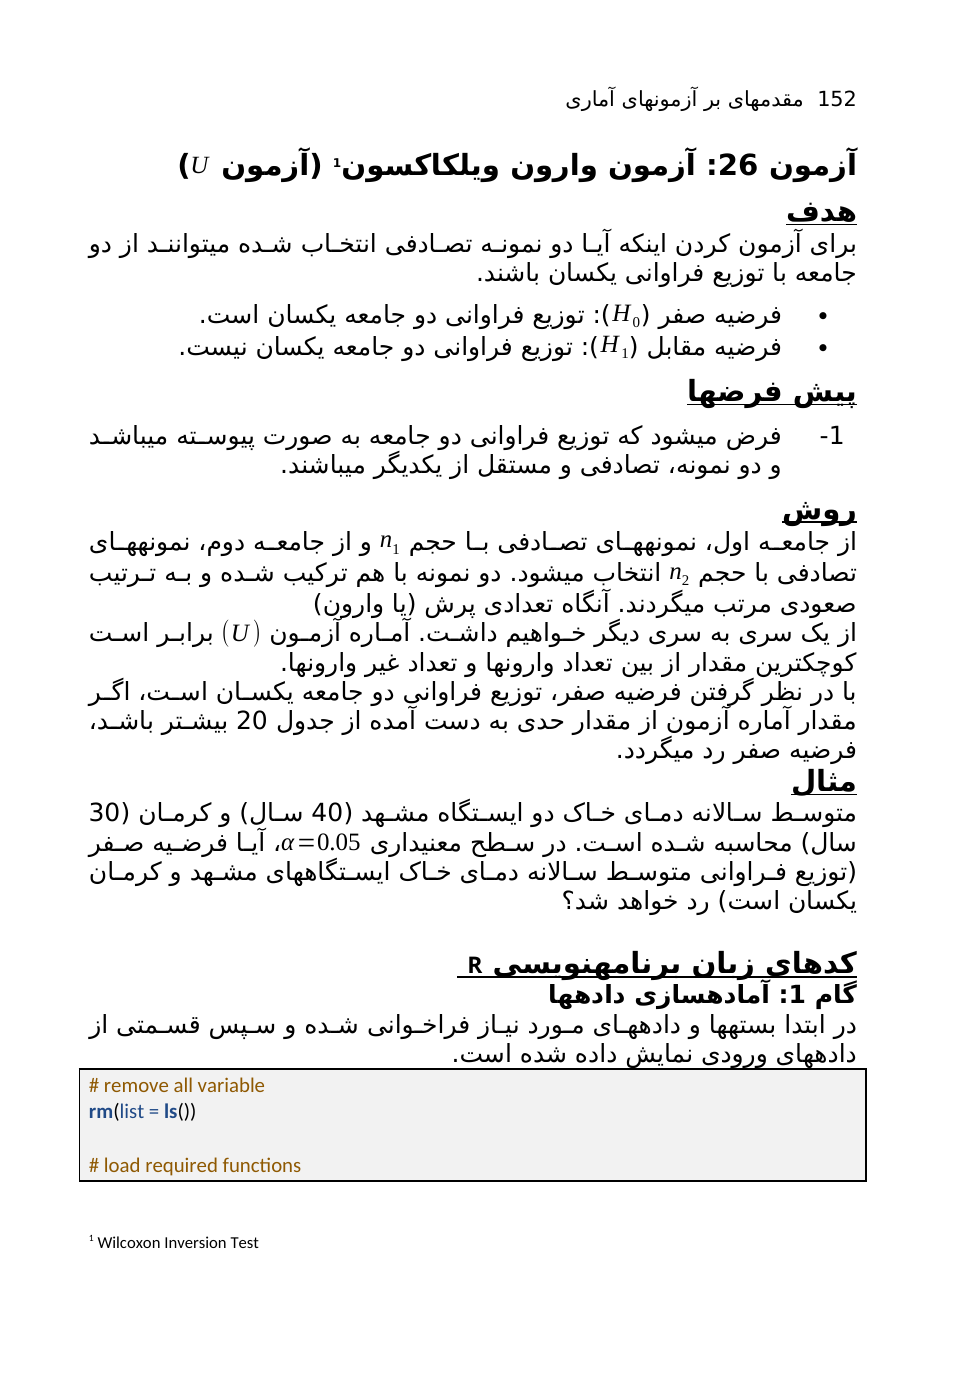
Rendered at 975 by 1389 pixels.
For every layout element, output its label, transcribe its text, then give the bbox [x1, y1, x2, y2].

text از جامعه اول، نمونه‏های تصادفی با حجم و از جامعه دوم، نمونه‏های تصادفی با حجم انتخاب می‏شود. دو نمونه با هم ترکیب شده و به ترتیب صعودی مرتب می‏گردند. آنگاه تعدادی پرش‏ (یا وارون‏) [89, 526, 857, 618]
text پیش فرض‏ها [89, 375, 857, 409]
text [80, 1070, 865, 1180]
text گام 1: آماده‏سازی داده‏ها [89, 981, 857, 1010]
text برای آزمون کردن اینکه آیا دو نمونه تصادفی انتخاب شده می‏توانند از دو جامعه با توزیع فراوانی یکسان باشند. [89, 229, 857, 287]
text متوسط سالانه دمای خاک دو ایستگاه مشهد (40 سال) و کرمان (30 سال) محاسبه شده است. در سطح معنی‏داری ، آیا فرضیه صفر (توزیع فراوانی متوسط سالانه دمای خاک ایستگاه‏های مشهد و کرمان یکسان است) رد خواهد شد؟ [89, 798, 857, 915]
list فرضیه مقابل (): توزیع فراوانی دو جامعه یکسان نیست. [89, 331, 819, 362]
text با در نظر گرفتن فرضیه صفر، توزیع فراوانی دو جامعه یکسان است، اگر مقدار آماره آزمون از مقدار حدی به دست آمده از جدول 20 بیشتر باشد، فرضیه صفر رد می‏گردد. [89, 677, 857, 764]
list فرضیه صفر (): توزیع فراوانی دو جامعه یکسان است. [89, 299, 819, 331]
text هدف [89, 195, 857, 229]
text در ابتدا بسته‏‏ها و داده‏های مورد نیاز فراخوانی شده و سپس قسمتی از داده‏های ورودی نمایش داده شده است. [89, 1010, 857, 1068]
text کدهای زبان برنامه‏نویسی R [89, 946, 857, 981]
subtitle آزمون 26: آزمون وارون ویلکاکسون (آزمون ) [89, 148, 857, 182]
text روش [89, 492, 857, 526]
text از یک سری به سری دیگر خواهیم داشت. آماره آزمون برابر است کوچکترین مقدار از بین تعداد وارون‏ها و تعداد غیر وارون‏ها. [89, 618, 857, 677]
list فرض می‏شود که توزیع فراوانی دو جامعه به صورت پیوسته می‏باشد و دو نمونه، تصادفی و مستقل از یکدیگر می‏باشند. [89, 421, 819, 479]
text مثال [89, 764, 857, 798]
